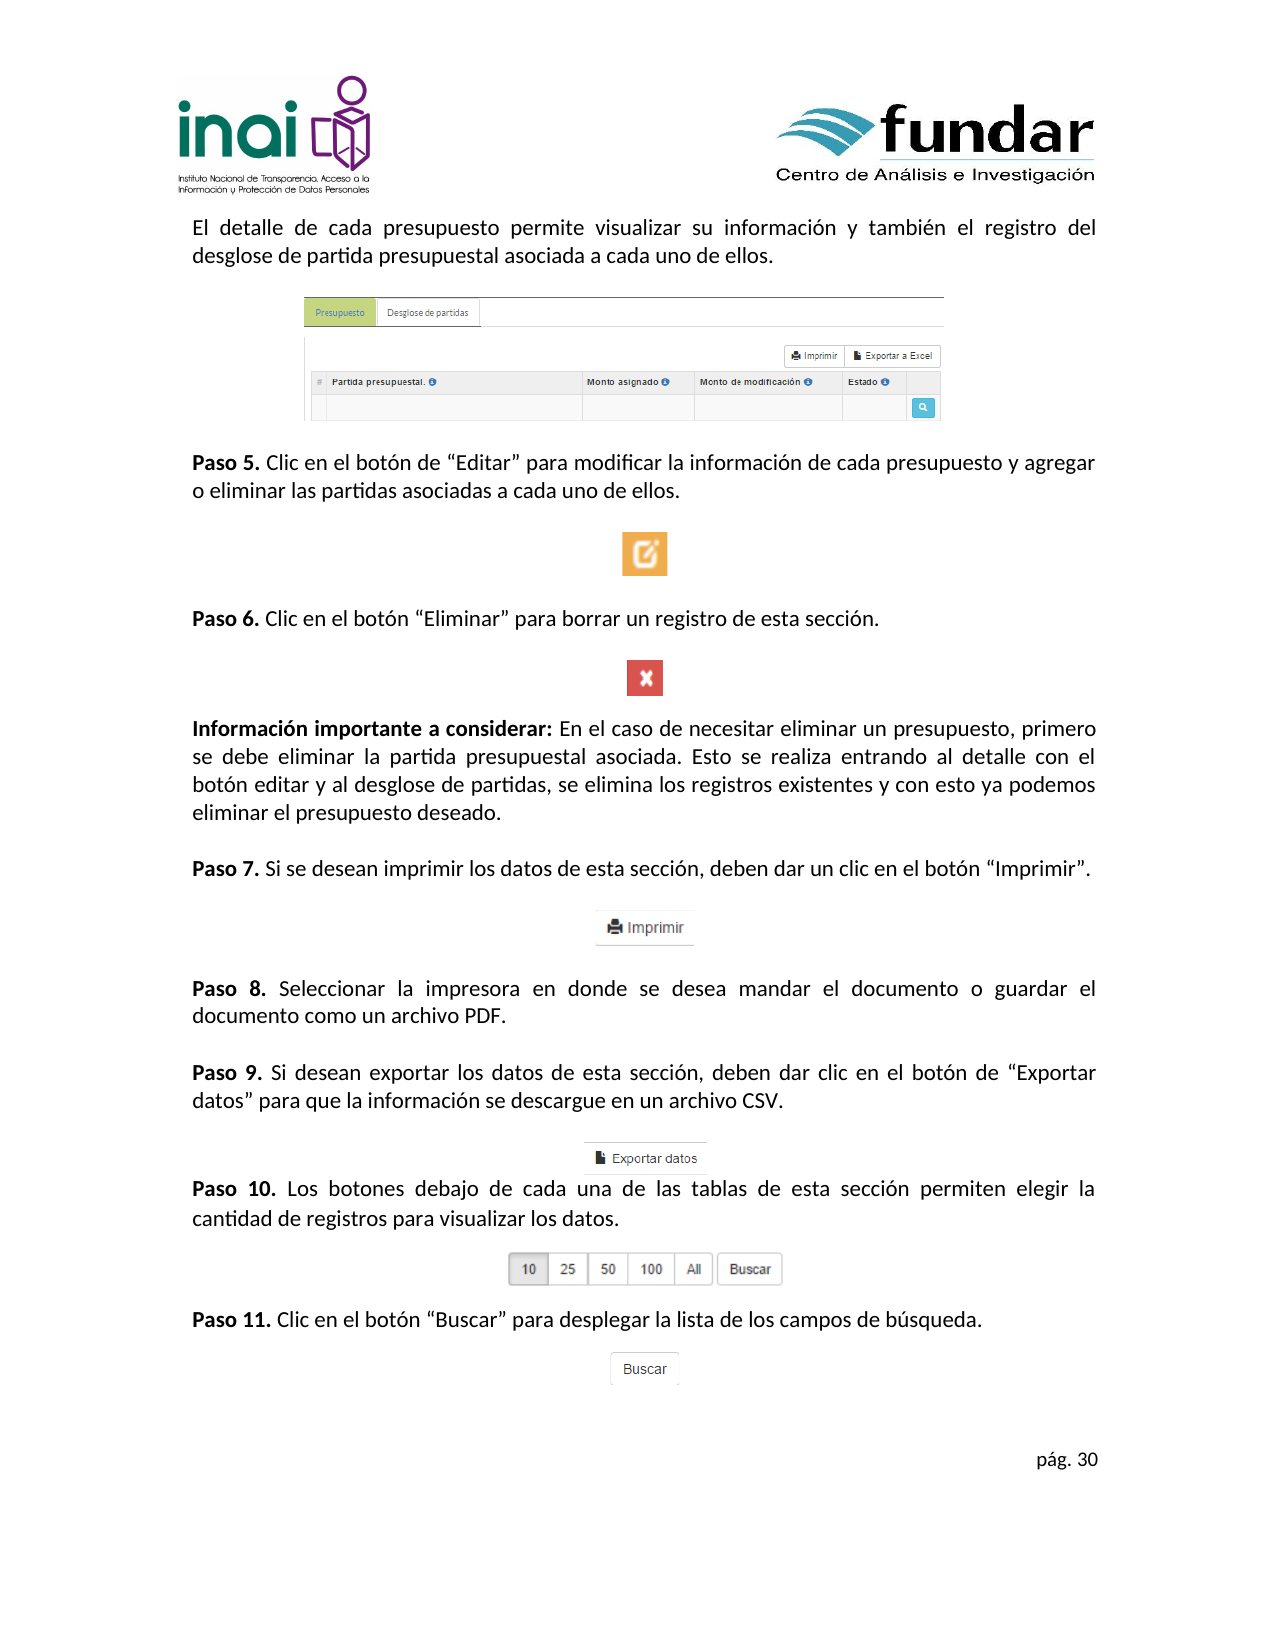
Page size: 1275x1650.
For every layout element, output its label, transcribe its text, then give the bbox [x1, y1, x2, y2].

picture [177, 75, 371, 195]
text El detalle de cada presupuesto permite visualizar su información y también el registro del desglose de partida presupuestal asociada a cada uno de ellos. [192, 213, 1098, 269]
picture [301, 297, 944, 421]
text Paso 5. Clic en el botón de “Editar” para modificar la información de cada presupuesto y agregar o eliminar las partidas asociadas a cada uno de ellos. [192, 448, 1098, 504]
text Información importante a considerar: En el caso de necesitar eliminar un presupuesto, primero se debe eliminar la partida presupuestal asociada. Esto se realiza entrando al detalle con el botón editar y al desglose de partidas, se elimina los registros existentes y con esto ya podemos eliminar el presupuesto deseado. [192, 714, 1098, 826]
picture [773, 100, 1099, 186]
text Paso 10. Los botones debajo de cada una de las tablas de esta sección permiten elegir la cantidad de registros para visualizar los datos. [192, 1174, 1098, 1232]
picture [627, 660, 663, 696]
text Paso 8. Seleccionar la impresora en donde se desea mandar el documento o guardar el documento como un archivo PDF. [192, 974, 1098, 1030]
picture [610, 1351, 680, 1385]
text Paso 9. Si desean exportar los datos de esta sección, deben dar clic en el botón de “Exportar datos” para que la información se descargue en un archivo CSV. [192, 1058, 1098, 1114]
text Paso 11. Clic en el botón “Buscar” para desplegar la lista de los campos de búsqueda. [192, 1305, 1098, 1333]
text Paso 6. Clic en el botón “Eliminar” para borrar un registro de esta sección. [192, 604, 1098, 632]
picture [582, 1141, 708, 1175]
picture [506, 1250, 784, 1287]
picture [595, 910, 694, 946]
picture [622, 532, 668, 576]
text Paso 7. Si se desean imprimir los datos de esta sección, deben dar un clic en el botón “Imprimir”. [192, 854, 1098, 882]
